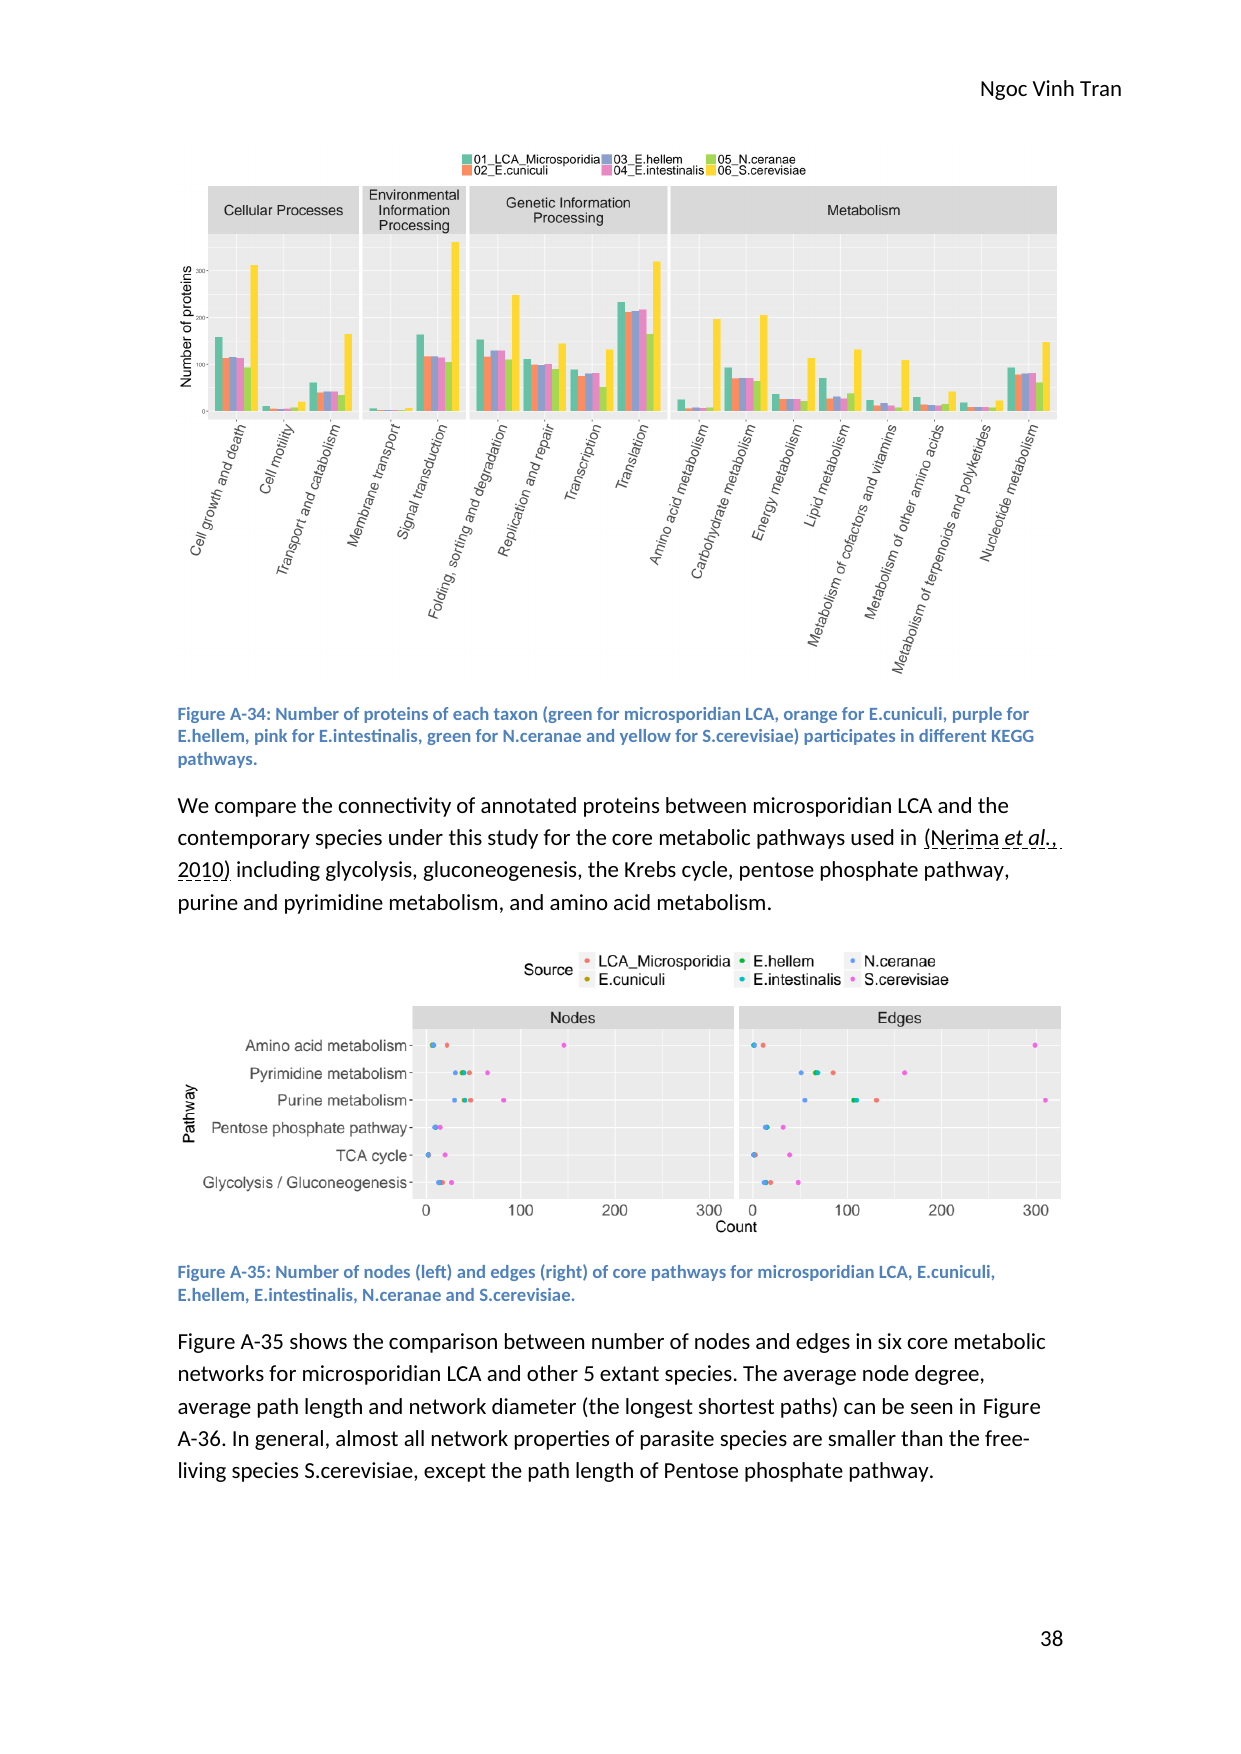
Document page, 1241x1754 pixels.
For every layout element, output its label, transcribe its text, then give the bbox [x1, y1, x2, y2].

text Figure A-34: Number of proteins of each taxon (green for microsporidian LCA, orange for E.cuniculi, purple for E.hellem, pink for E.intestinalis, green for N.ceranae and yellow for S.cerevisiae) participates in different KEGG pathways. [177, 702, 1063, 770]
text Figure A-35: Number of nodes (left) and edges (right) of core pathways for microsporidian LCA, E.cuniculi, E.hellem, E.intestinalis, N.ceranae and S.cerevisiae. [177, 1261, 1063, 1307]
text Figure A-35 shows the comparison between number of nodes and edges in six core metabolic networks for microsporidian LCA and other 5 extant species. The average node degree, average path length and network diameter (the longest shortest paths) can be seen in Figure A-36. In general, almost all network properties of parasite species are smaller than the free-living species S.cerevisiae, except the path length of Pentose phosphate pathway. [177, 1327, 1063, 1484]
text We compare the connectivity of annotated proteins between microsporidian LCA and the contemporary species under this study for the core metabolic pathways used in (Nerima et al., 2010) including glycolysis, gluconeogenesis, the Krebs cycle, pentose phosphate pathway, purine and pyrimidine metabolism, and amino acid metabolism. [177, 791, 1063, 916]
